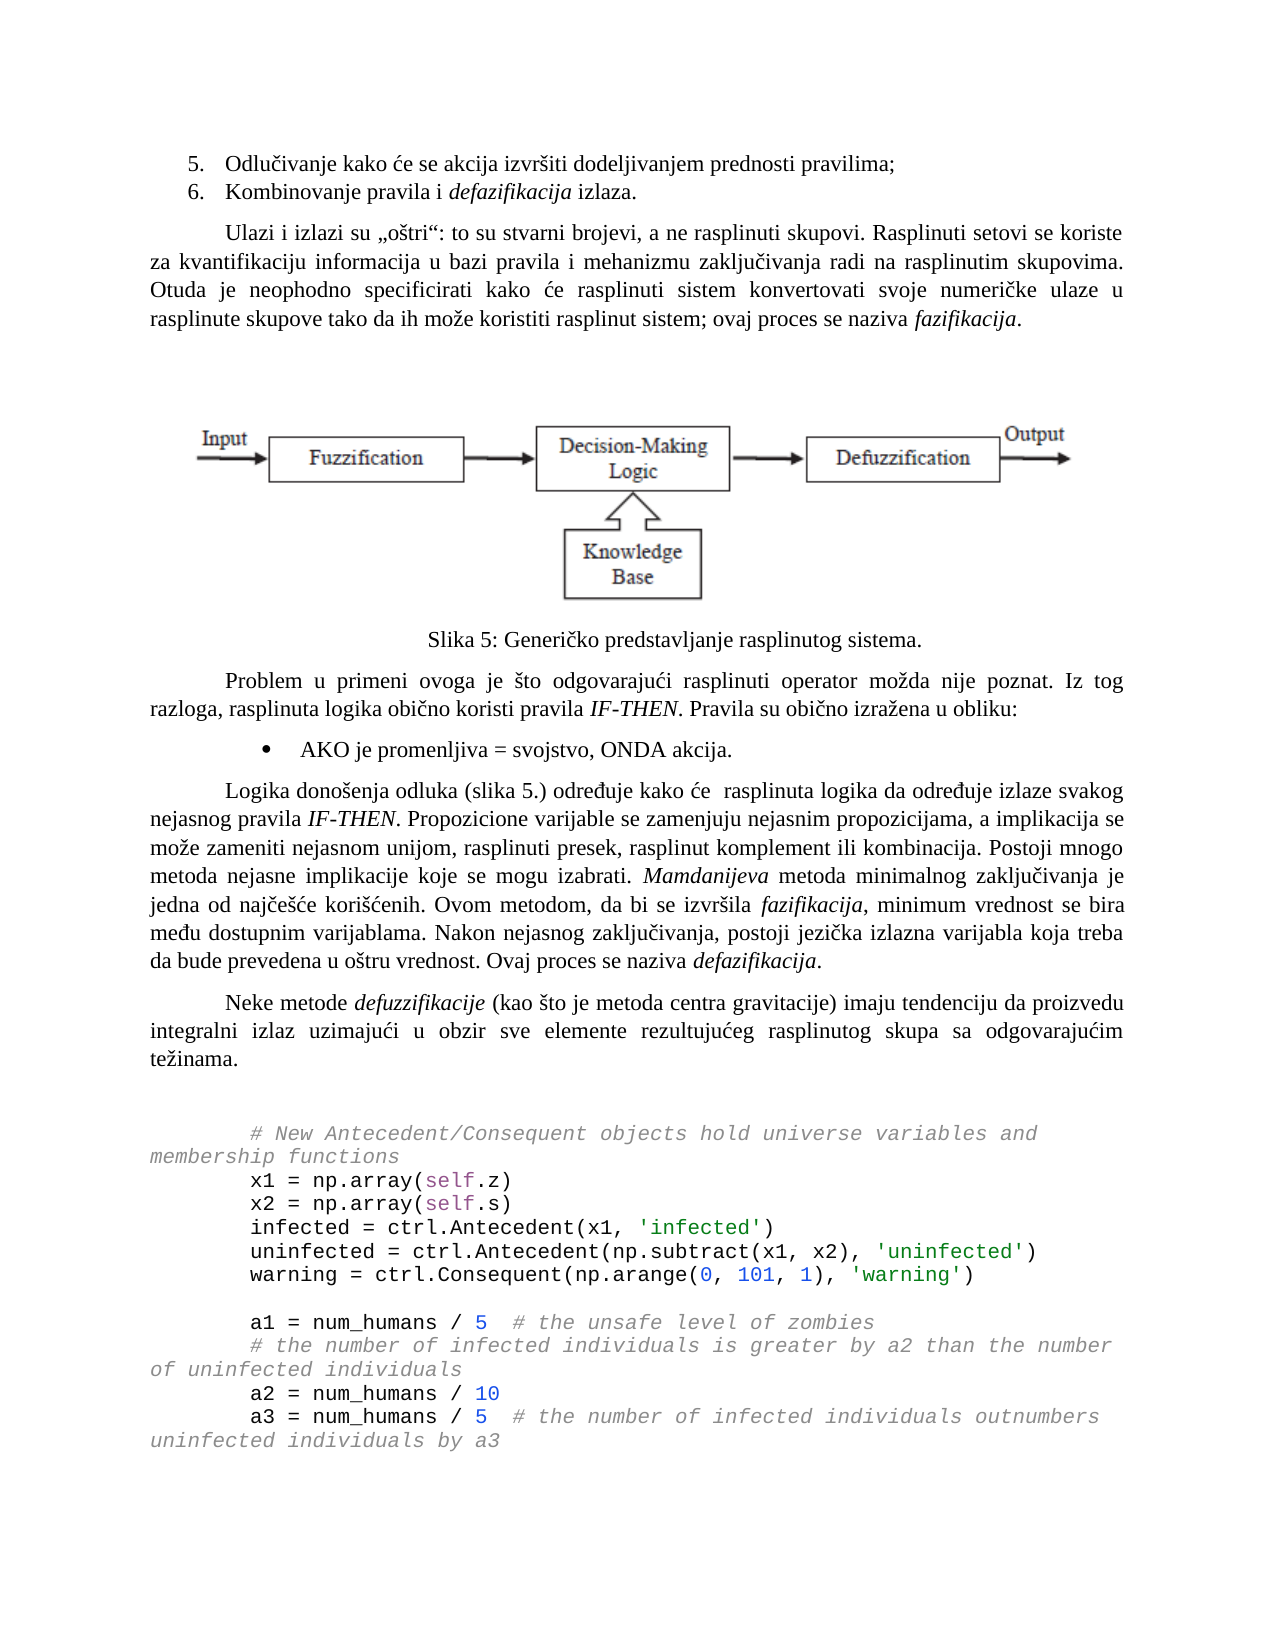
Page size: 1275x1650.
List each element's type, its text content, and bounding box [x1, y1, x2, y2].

text Neke metode defuzzifikacije (kao što je metoda centra gravitacije) imaju tendenciju da proizvedu integralni izlaz uzimajući u obzir sve elemente rezultujućeg rasplinutog skupa sa odgovarajućim težinama. [150, 988, 1125, 1072]
list AKO je promenljiva = svojstvo, ONDA akcija. [262, 736, 1125, 762]
text Ulazi i izlazi su „oštri“: to su stvarni brojevi, a ne rasplinuti skupovi. Rasplinuti setovi se koriste za kvantifikaciju informacija u bazi pravila i mehanizmu zaključivanja radi na rasplinutim skupovima. Otuda je neophodno specificirati kako će rasplinuti sistem konvertovati svoje numeričke ulaze u rasplinute skupove tako da ih može koristiti rasplinut sistem; ovaj proces se naziva fazifikacija. [150, 219, 1125, 331]
text Logika donošenja odluka (slika 5.) određuje kako će rasplinuta logika da određuje izlaze svakog nejasnog pravila IF-THEN. Propozicione varijable se zamenjuju nejasnim propozicijama, a implikacija se može zameniti nejasnom unijom, rasplinuti presek, rasplinut komplement ili kombinacija. Postoji mnogo metoda nejasne implikacije koje se mogu izabrati. Mamdanijeva metoda minimalnog zaključivanja je jedna od najčešće korišćenih. Ovom metodom, da bi se izvršila fazifikacija, minimum vrednost se bira među dostupnim varijablama. Nakon nejasnog zaključivanja, postoji jezička izlazna varijabla koja treba da bude prevedena u oštru vrednost. Ovaj proces se naziva defazifikacija. [150, 777, 1125, 974]
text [150, 1099, 1125, 1477]
list Kombinovanje pravila i defazifikacija izlaza. [187, 178, 1125, 205]
list Odlučivanje kako će se akcija izvršiti dodeljivanjem prednosti pravilima; [187, 150, 1125, 176]
text Slika 5: Generičko predstavljanje rasplinutog sistema. [150, 387, 1125, 652]
text Problem u primeni ovoga je što odgovarajući rasplinuti operator možda nije poznat. Iz tog razloga, rasplinuta logika obično koristi pravila IF-THEN. Pravila su obično izražena u obliku: [150, 667, 1125, 721]
